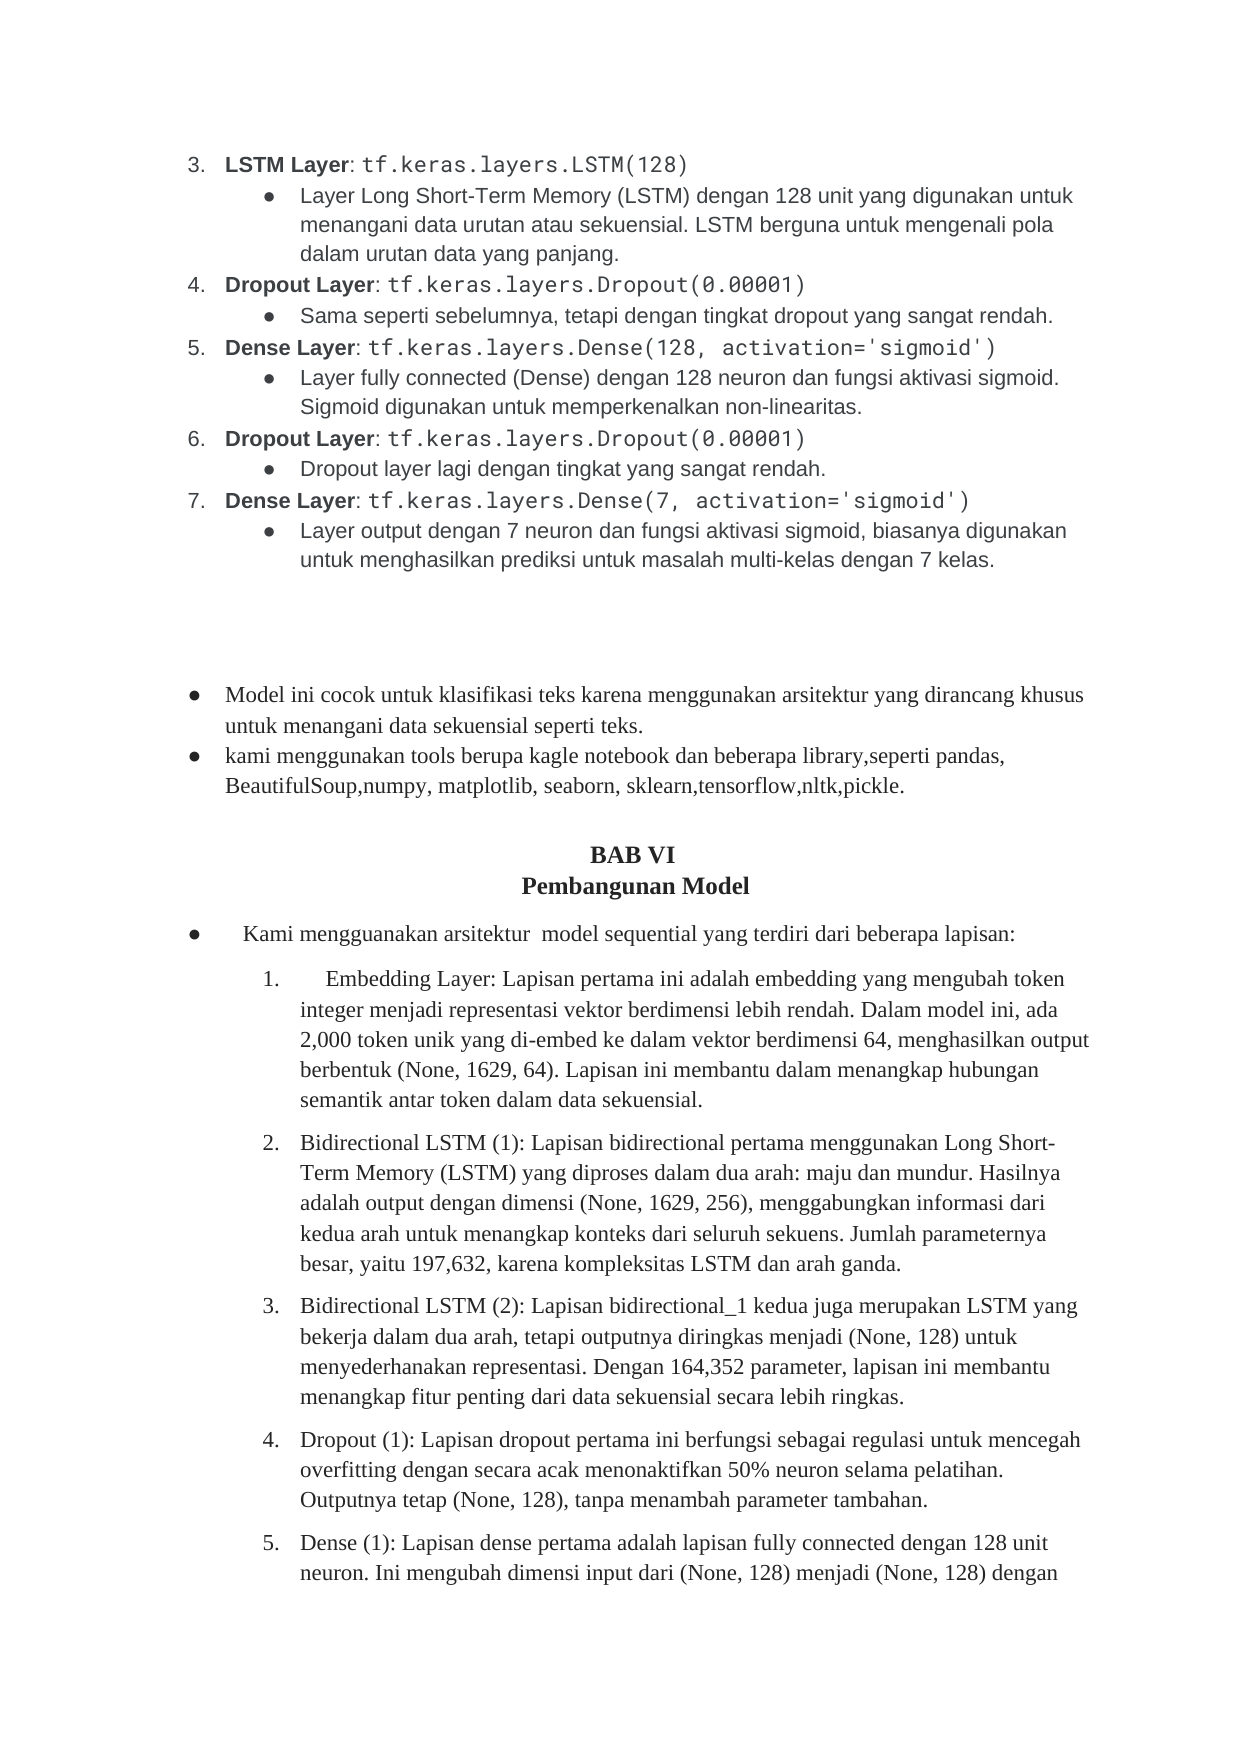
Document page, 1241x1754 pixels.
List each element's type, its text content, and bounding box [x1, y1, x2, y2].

text 2. Bidirectional LSTM (1): Lapisan bidirectional pertama menggunakan Long Short-Term Memory (LSTM) yang diproses dalam dua arah: maju dan mundur. Hasilnya adalah output dengan dimensi (None, 1629, 256), menggabungkan informasi dari kedua arah untuk menangkap konteks dari seluruh sekuens. Jumlah parameternya besar, yaitu 197,632, karena kompleksitas LSTM dan arah ganda. [262, 1129, 1090, 1276]
text 1. Embedding Layer: Lapisan pertama ini adalah embedding yang mengubah token integer menjadi representasi vektor berdimensi lebih rendah. Dalam model ini, ada 2,000 token unik yang di-embed ke dalam vektor berdimensi 64, menghasilkan output berbentuk (None, 1629, 64). Lapisan ini membantu dalam menangkap hubungan semantik antar token dalam data sekuensial. [262, 966, 1090, 1113]
list kami menggunakan tools berupa kagle notebook dan beberapa library,seperti pandas, BeautifulSoup,numpy, matplotlib, seaborn, sklearn,tensorflow,nltk,pickle. [187, 742, 1090, 798]
list Layer fully connected (Dense) dengan 128 neuron dan fungsi aktivasi sigmoid. Sigmoid digunakan untuk memperkenalkan non-linearitas. [262, 365, 1090, 419]
list LSTM Layer: tf.keras.layers.LSTM(128) [187, 150, 1090, 179]
list Sama seperti sebelumnya, tetapi dengan tingkat dropout yang sangat rendah. [262, 303, 1090, 328]
list Dropout Layer: tf.keras.layers.Dropout(0.00001) [187, 270, 1090, 299]
list Dropout layer lagi dengan tingkat yang sangat rendah. [262, 456, 1090, 481]
text BAB VI Pembangunan Model [175, 840, 1090, 900]
list Dense Layer: tf.keras.layers.Dense(7, activation='sigmoid') [187, 485, 1090, 514]
text 4. Dropout (1): Lapisan dropout pertama ini berfungsi sebagai regulasi untuk mencegah overfitting dengan secara acak menonaktifkan 50% neuron selama pelatihan. Outputnya tetap (None, 128), tanpa menambah parameter tambahan. [262, 1426, 1090, 1513]
list Dropout Layer: tf.keras.layers.Dropout(0.00001) [187, 423, 1090, 452]
list Model ini cocok untuk klasifikasi teks karena menggunakan arsitektur yang dirancang khusus untuk menangani data sekuensial seperti teks. [187, 681, 1090, 738]
list Layer output dengan 7 neuron dan fungsi aktivasi sigmoid, biasanya digunakan untuk menghasilkan prediksi untuk masalah multi-kelas dengan 7 kelas. [262, 518, 1090, 572]
list Dense Layer: tf.keras.layers.Dense(128, activation='sigmoid') [187, 332, 1090, 361]
text 3. Bidirectional LSTM (2): Lapisan bidirectional_1 kedua juga merupakan LSTM yang bekerja dalam dua arah, tetapi outputnya diringkas menjadi (None, 128) untuk menyederhanakan representasi. Dengan 164,352 parameter, lapisan ini membantu menangkap fitur penting dari data sekuensial secara lebih ringkas. [262, 1293, 1090, 1409]
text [262, 1529, 1090, 1586]
list Layer Long Short-Term Memory (LSTM) dengan 128 unit yang digunakan untuk menangani data urutan atau sekuensial. LSTM berguna untuk mengenali pola dalam urutan data yang panjang. [262, 183, 1090, 266]
list Kami mengguanakan arsitektur model sequential yang terdiri dari beberapa lapisan: [187, 919, 1090, 946]
